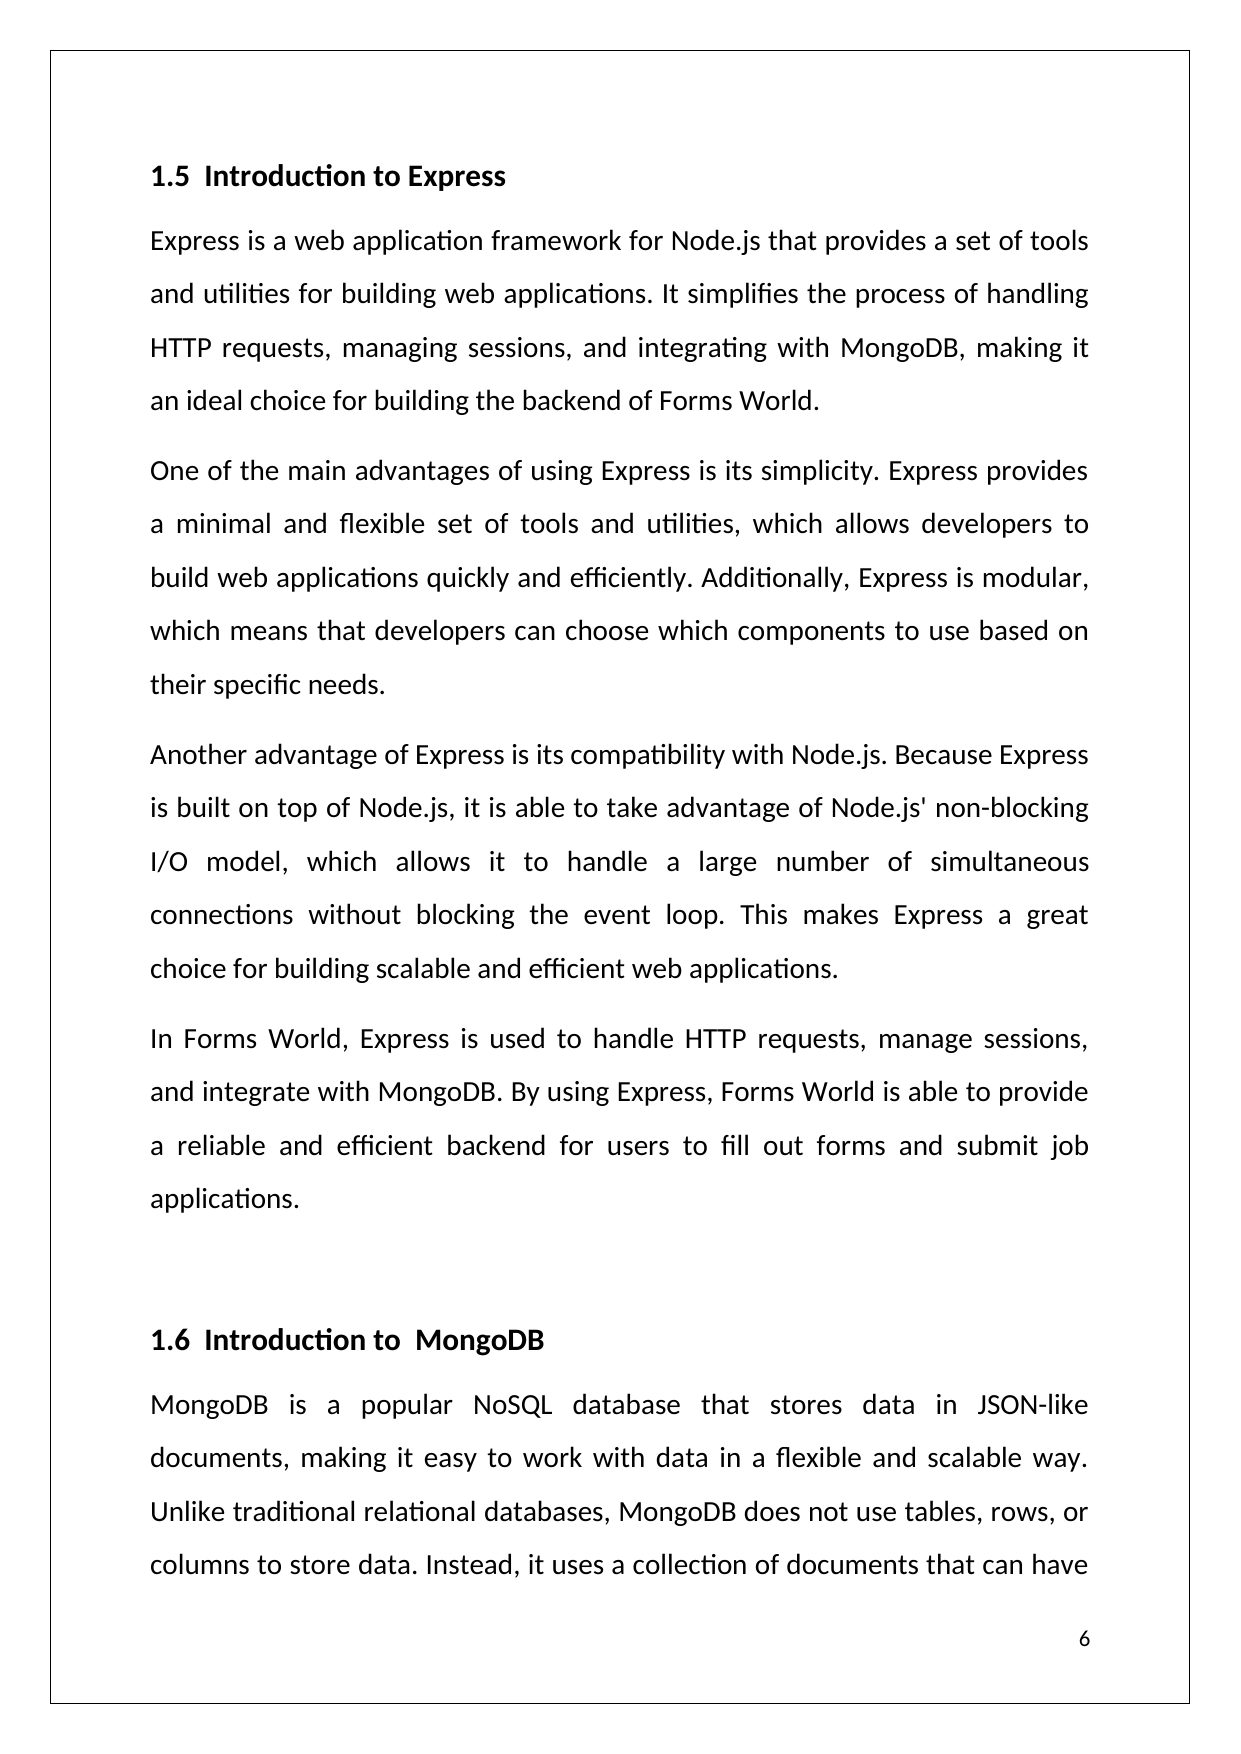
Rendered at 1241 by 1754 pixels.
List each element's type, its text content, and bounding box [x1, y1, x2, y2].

text Express is a web application framework for Node.js that provides a set of tools and utilities for building web applications. It simplifies the process of handling HTTP requests, managing sessions, and integrating with MongoDB, making it an ideal choice for building the backend of Forms World. [150, 222, 1090, 418]
text 1.6 Introduction to MongoDB [150, 1320, 1090, 1358]
text One of the main advantages of using Express is its simplicity. Express provides a minimal and flexible set of tools and utilities, which allows developers to build web applications quickly and efficiently. Additionally, Express is modular, which means that developers can choose which components to use based on their specific needs. [150, 452, 1090, 702]
text Another advantage of Express is its compatibility with Node.js. Because Express is built on top of Node.js, it is able to take advantage of Node.js' non-blocking I/O model, which allows it to handle a large number of simultaneous connections without blocking the event loop. This makes Express a great choice for building scalable and efficient web applications. [150, 736, 1090, 985]
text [150, 1386, 1090, 1582]
text 1.5 Introduction to Express [150, 156, 1090, 194]
text In Forms World, Express is used to handle HTTP requests, manage sessions, and integrate with MongoDB. By using Express, Forms World is able to provide a reliable and efficient backend for users to fill out forms and submit job applications. [150, 1020, 1090, 1216]
